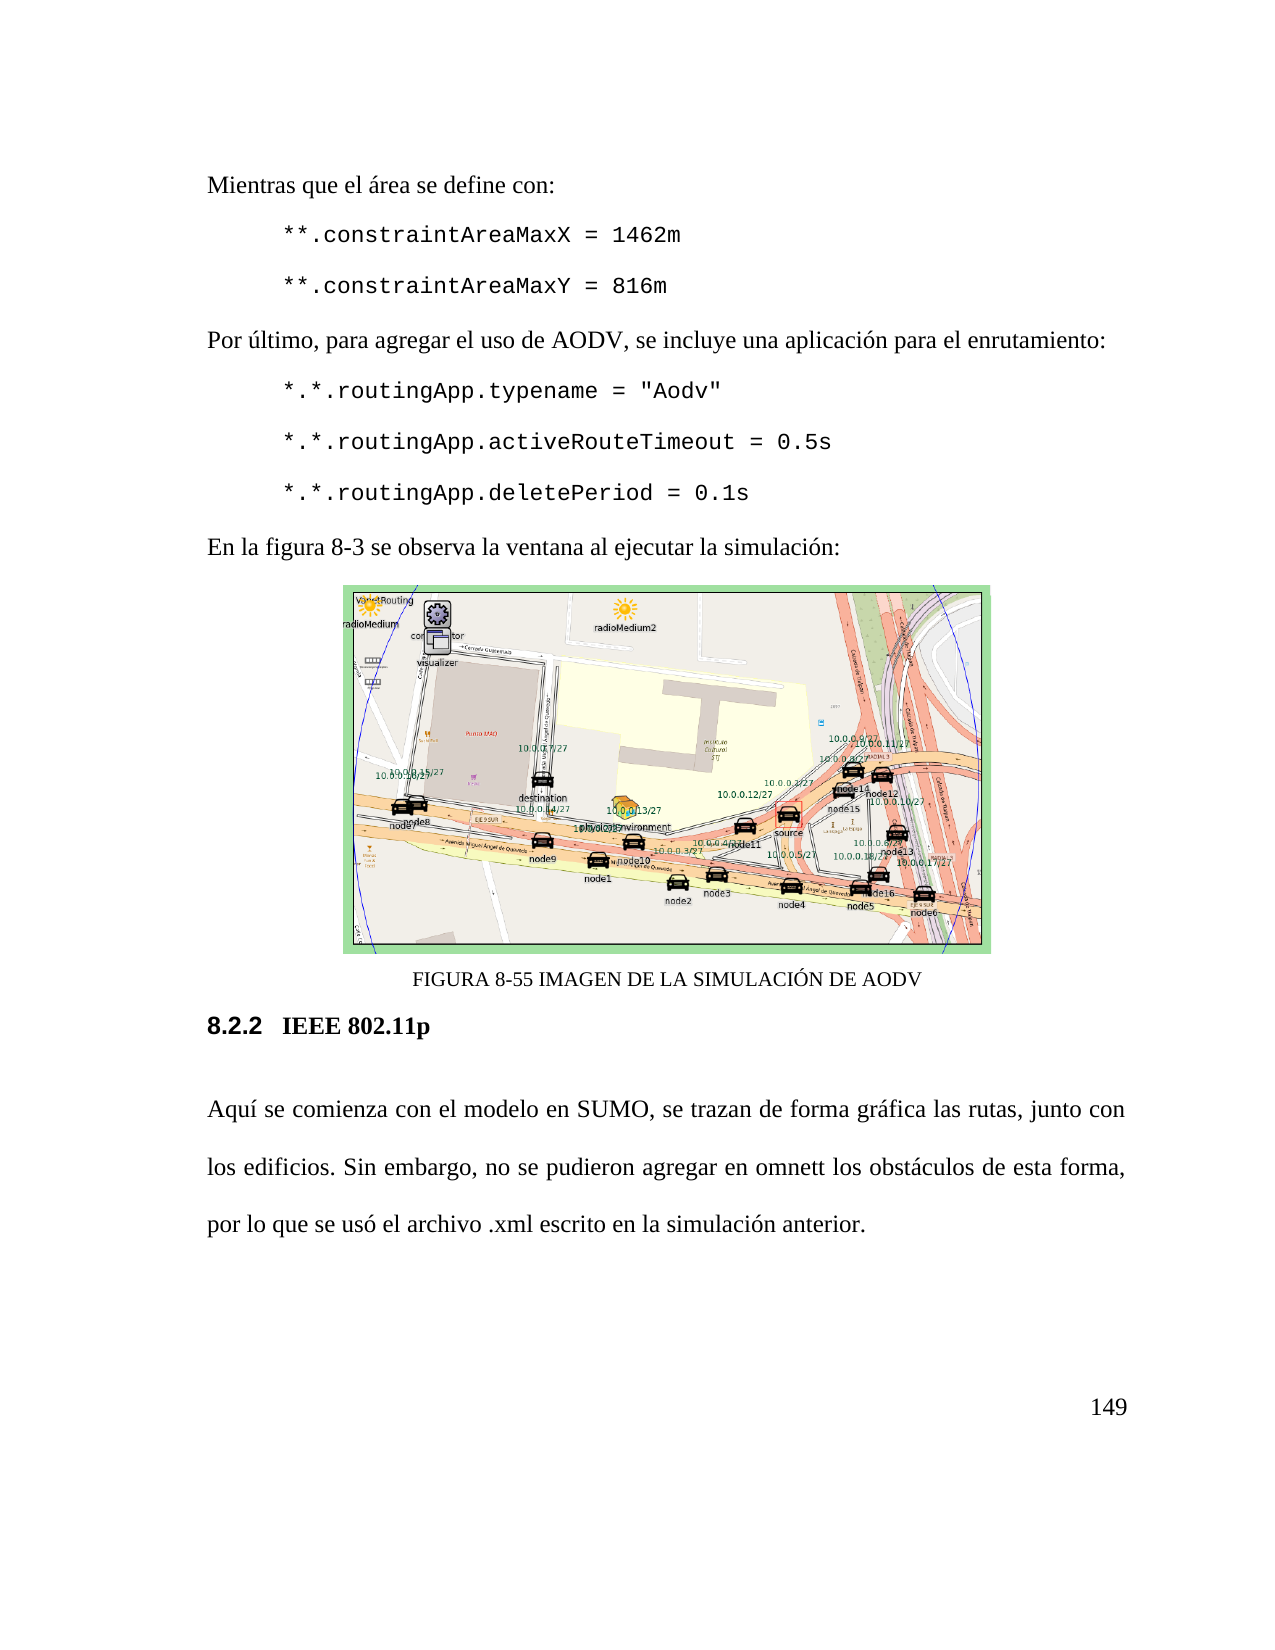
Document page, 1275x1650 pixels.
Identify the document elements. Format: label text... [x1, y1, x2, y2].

text Por último, para agregar el uso de AODV, se incluye una aplicación para el enrutamiento: [207, 326, 1127, 354]
text *.*.routingApp.typename = "Aodv" [282, 379, 1127, 405]
text Figura - Imagen de la simulación de AODV [207, 966, 1127, 991]
text Aquí se comienza con el modelo en SUMO, se trazan de forma gráfica las rutas, junto con los edificios. Sin embargo, no se pudieron agregar en omnett los obstáculos de esta forma, por lo que se usó el archivo .xml escrito en la simulación anterior. [207, 1094, 1127, 1238]
subtitle IEEE 802.11p [207, 1011, 1127, 1040]
text En la figura 8-3 se observa la ventana al ejecutar la simulación: [207, 532, 1127, 561]
text **.constraintAreaMaxX = 1462m [282, 224, 1127, 249]
text *.*.routingApp.deletePeriod = 0.1s [282, 481, 1127, 507]
text Mientras que el área se define con: [207, 170, 1127, 199]
picture [343, 585, 992, 954]
text *.*.routingApp.activeRouteTimeout = 0.5s [282, 430, 1127, 456]
text **.constraintAreaMaxY = 816m [282, 274, 1127, 301]
